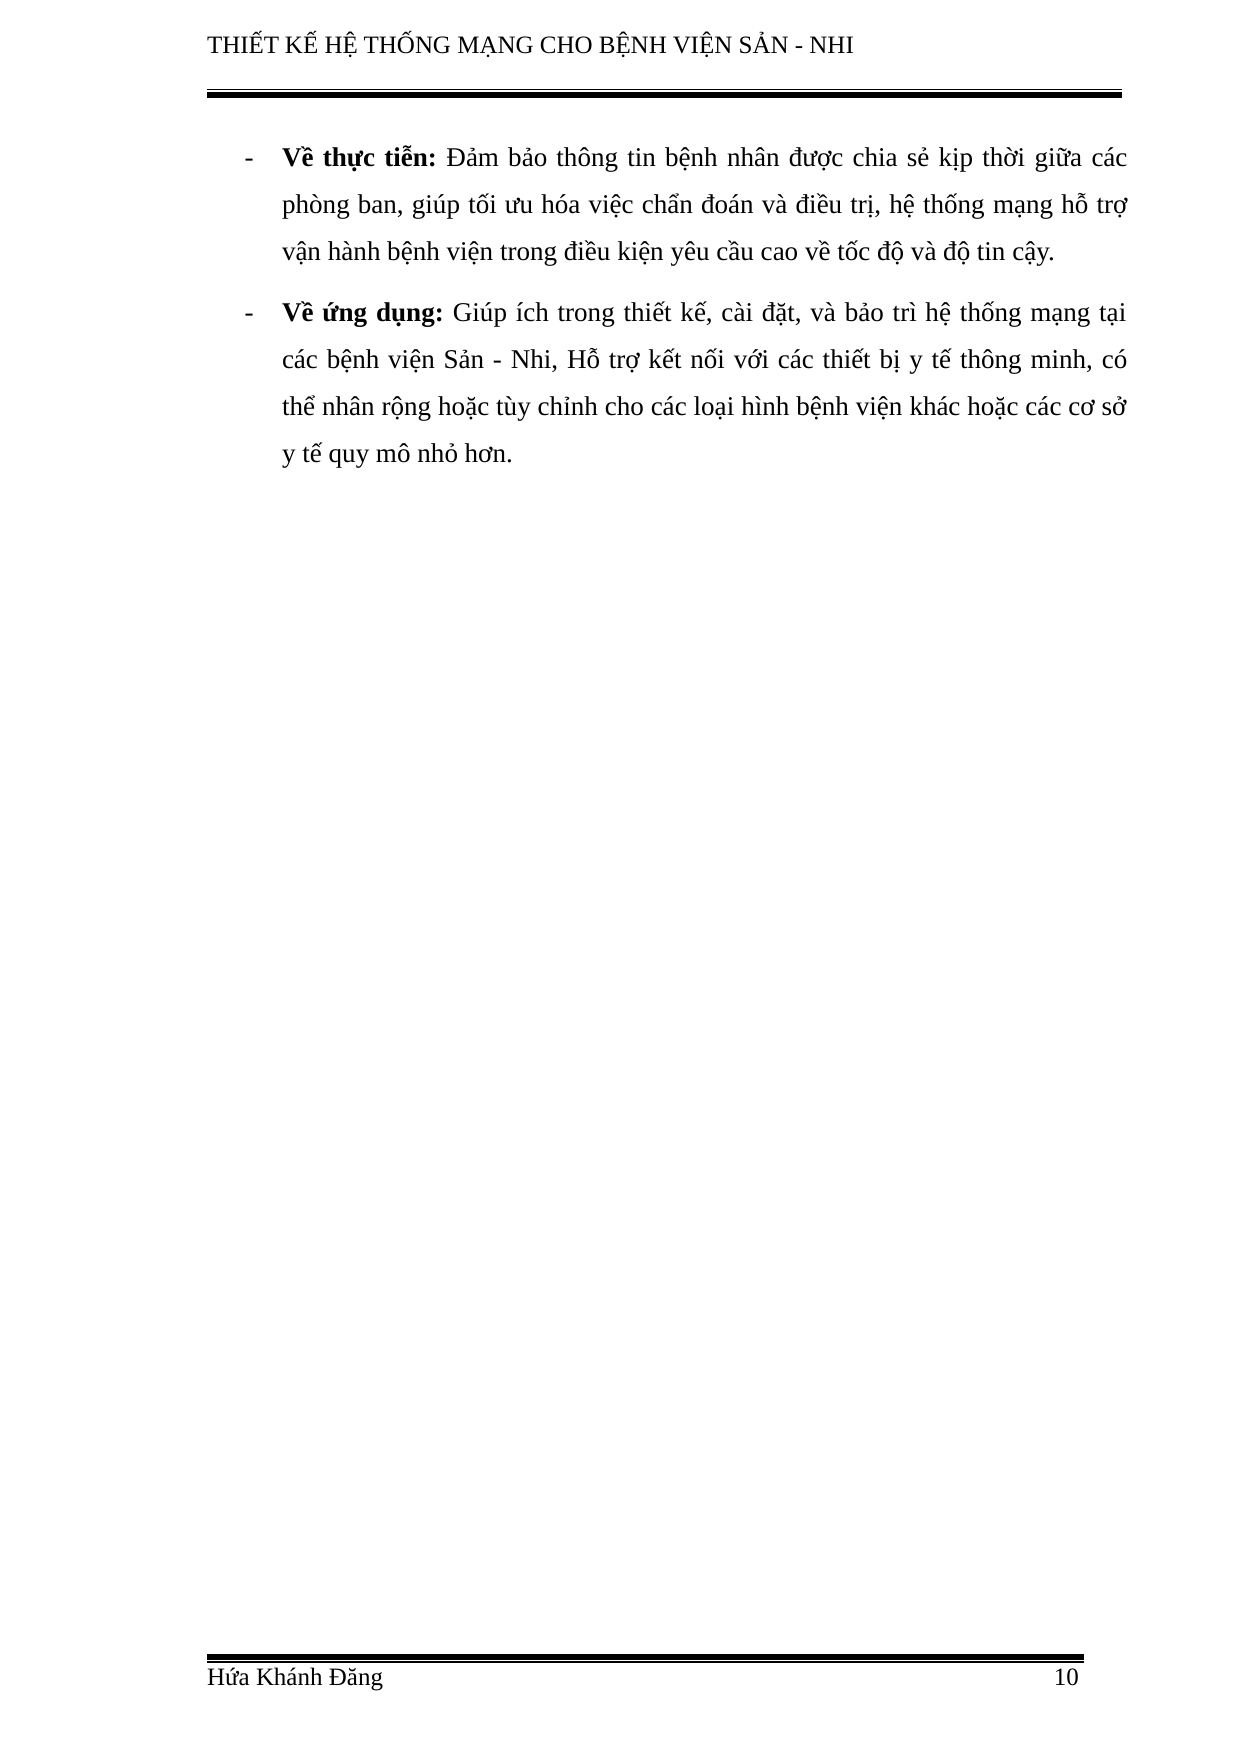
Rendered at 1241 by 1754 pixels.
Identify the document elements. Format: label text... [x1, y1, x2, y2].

list Về thực tiễn: Đảm bảo thông tin bệnh nhân được chia sẻ kịp thời giữa các phòng ban, giúp tối ưu hóa việc chẩn đoán và điều trị, hệ thống mạng hỗ trợ vận hành bệnh viện trong điều kiện yêu cầu cao về tốc độ và độ tin cậy. [244, 141, 1128, 266]
list Về ứng dụng: Giúp ích trong thiết kế, cài đặt, và bảo trì hệ thống mạng tại các bệnh viện Sản - Nhi, Hỗ trợ kết nối với các thiết bị y tế thông minh, có thể nhân rộng hoặc tùy chỉnh cho các loại hình bệnh viện khác hoặc các cơ sở y tế quy mô nhỏ hơn. [244, 296, 1128, 468]
